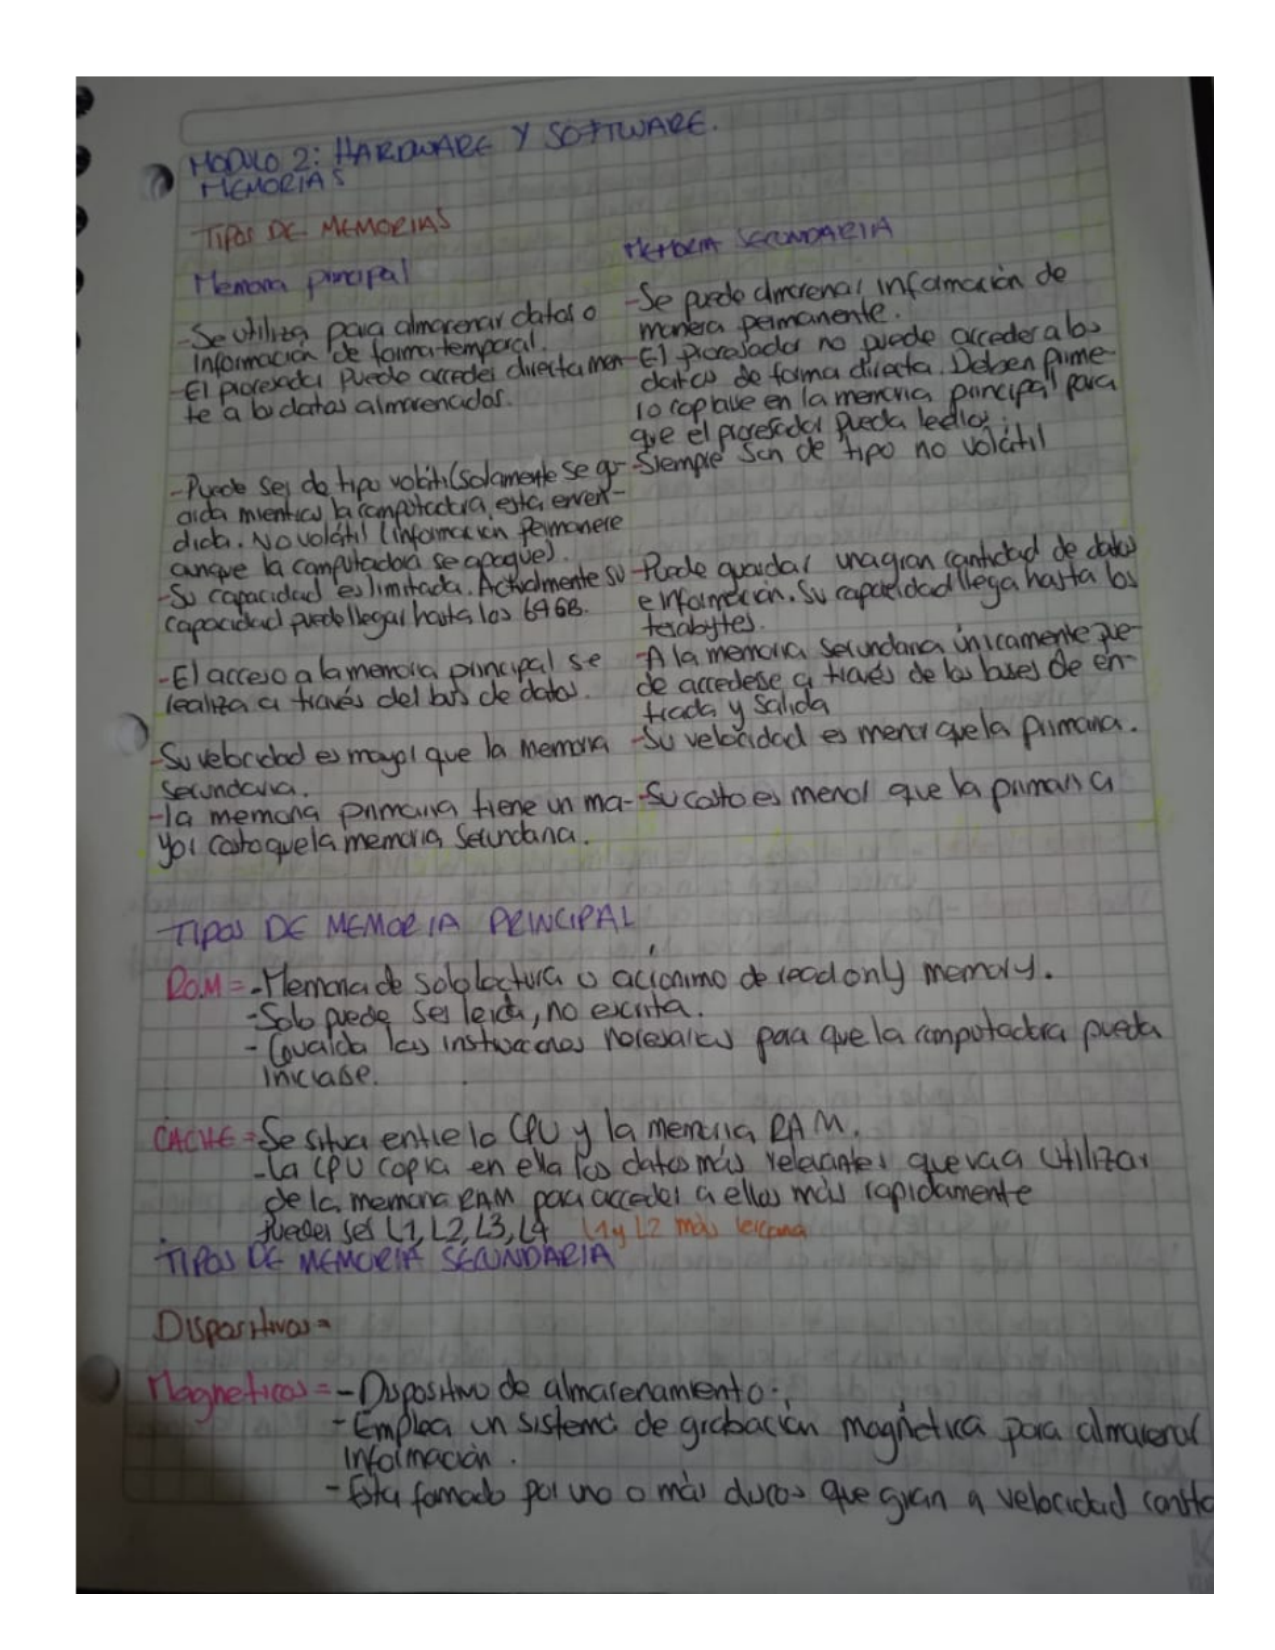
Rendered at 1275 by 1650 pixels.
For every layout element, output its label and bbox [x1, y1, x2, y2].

picture [77, 77, 1214, 1592]
